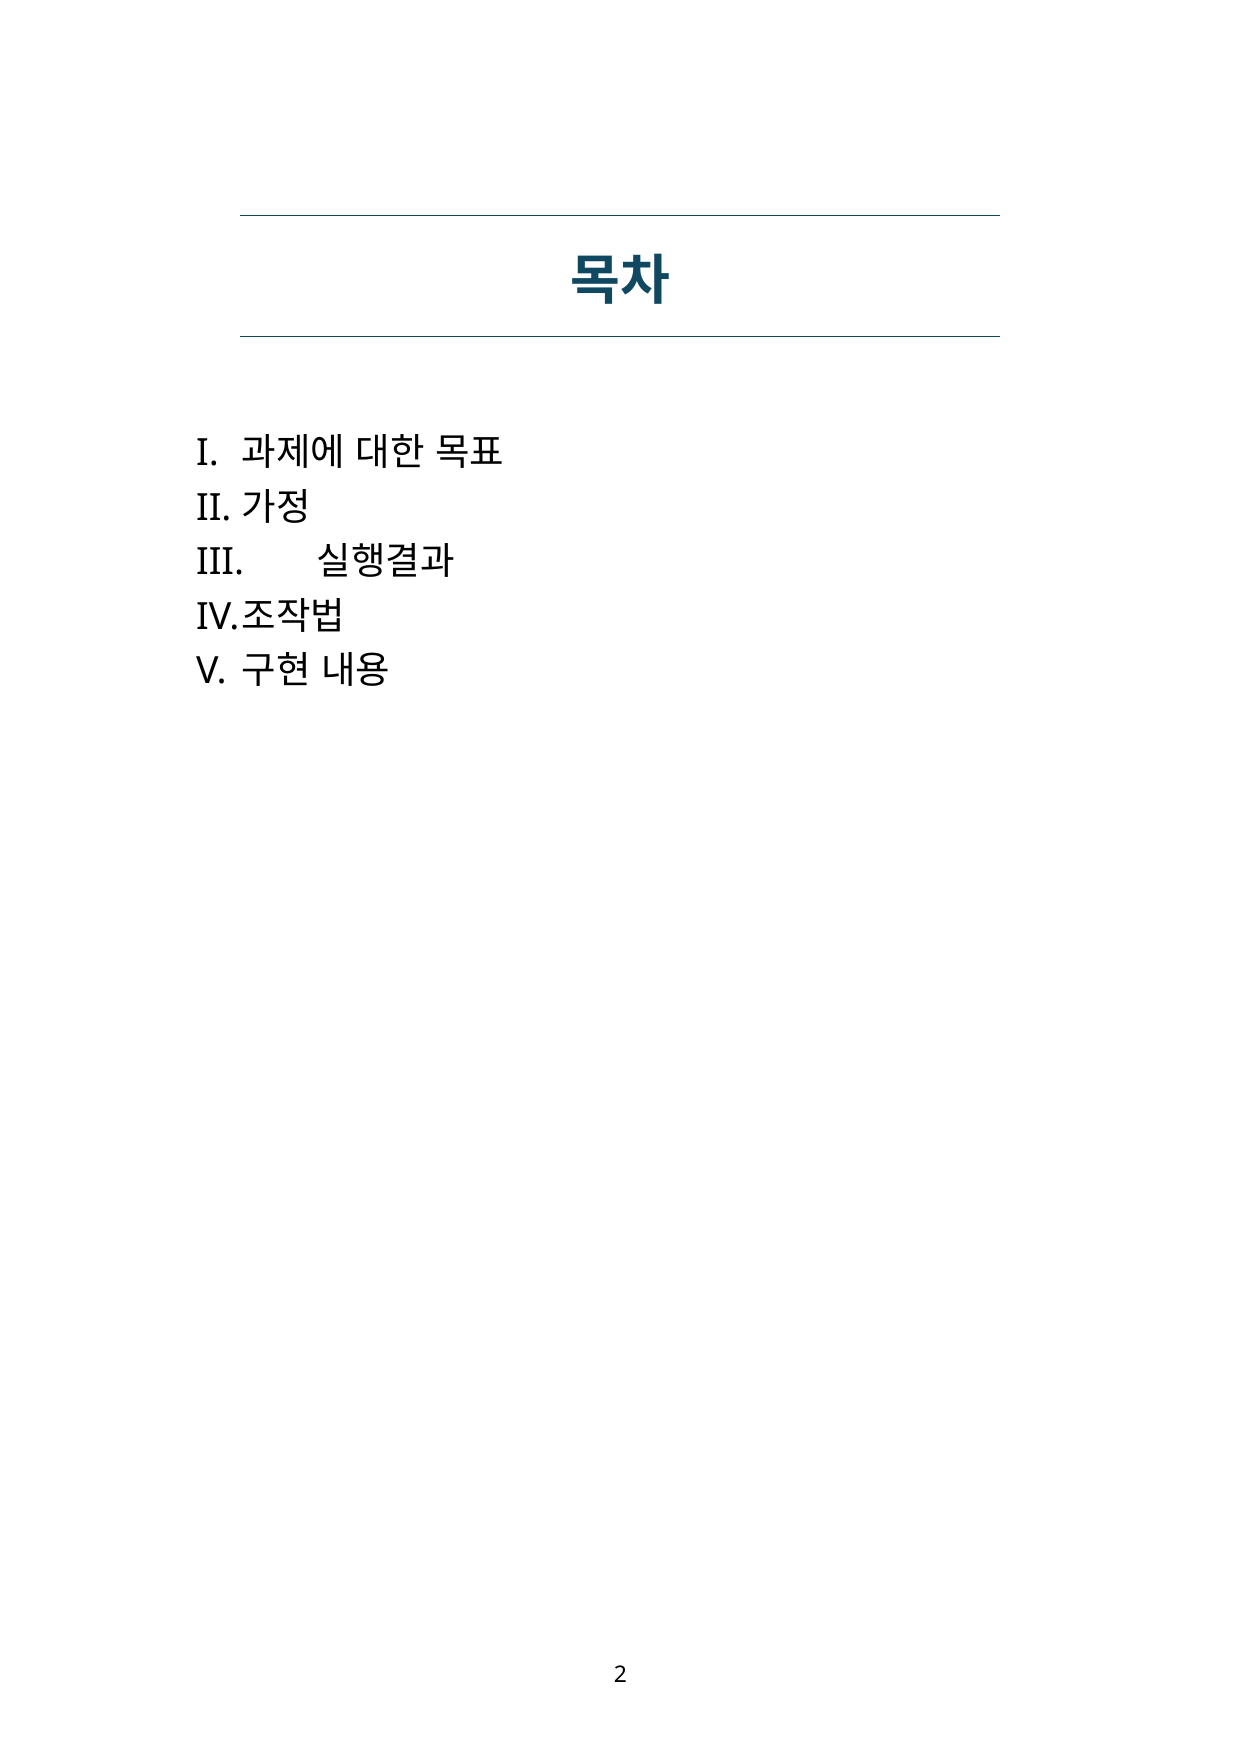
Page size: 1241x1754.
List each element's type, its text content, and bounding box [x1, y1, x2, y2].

list 과제에 대한 목표 [196, 422, 1090, 477]
list 실행결과 [196, 531, 1090, 586]
list 조작법 [196, 586, 1090, 640]
list 가정 [196, 477, 1090, 531]
text 목차 [240, 216, 1000, 336]
list 구현 내용 [196, 640, 1090, 695]
